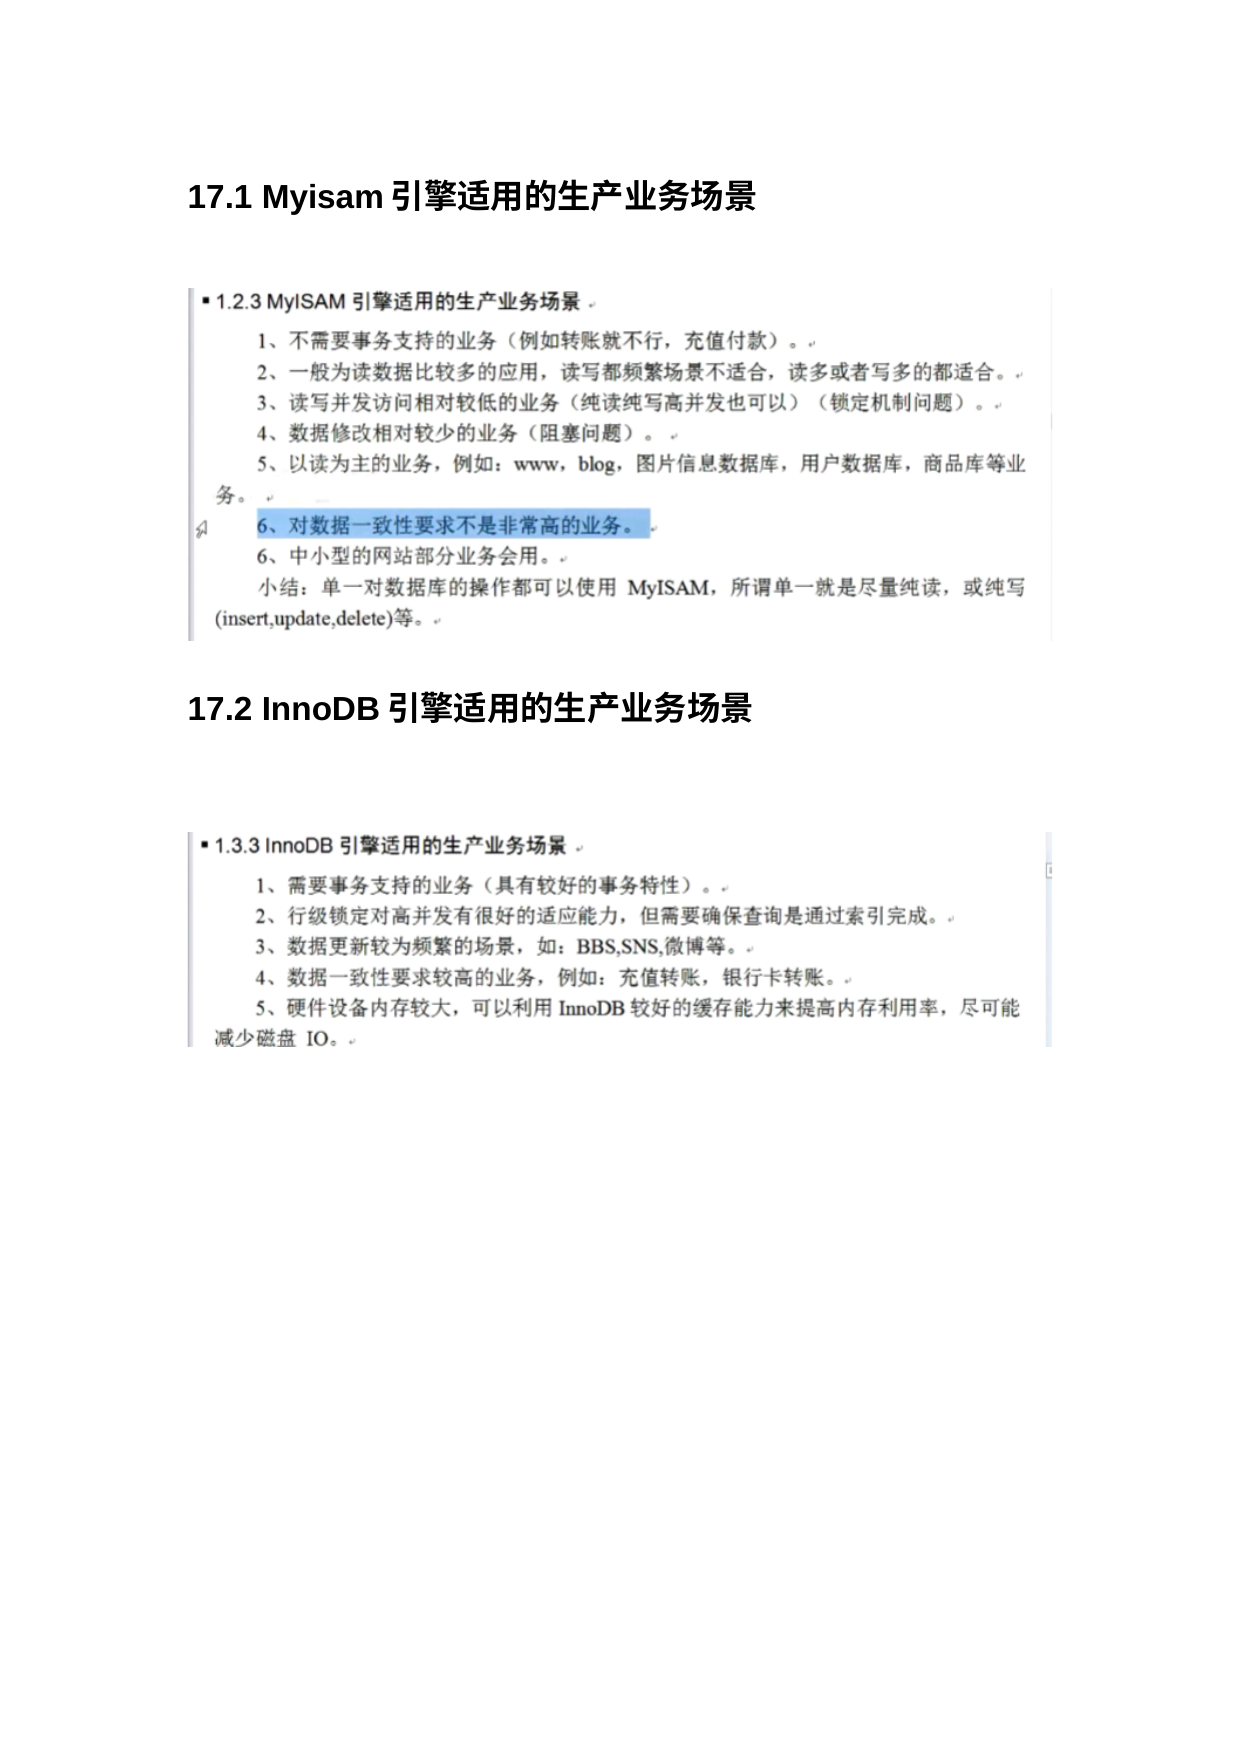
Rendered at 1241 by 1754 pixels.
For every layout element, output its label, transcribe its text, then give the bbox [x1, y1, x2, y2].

picture [187, 288, 1053, 641]
subtitle 17.2 InnoDB引擎适用的生产业务场景 [187, 673, 1053, 738]
picture [187, 832, 1053, 1047]
subtitle 17.1 Myisam引擎适用的生产业务场景 [187, 162, 1053, 227]
